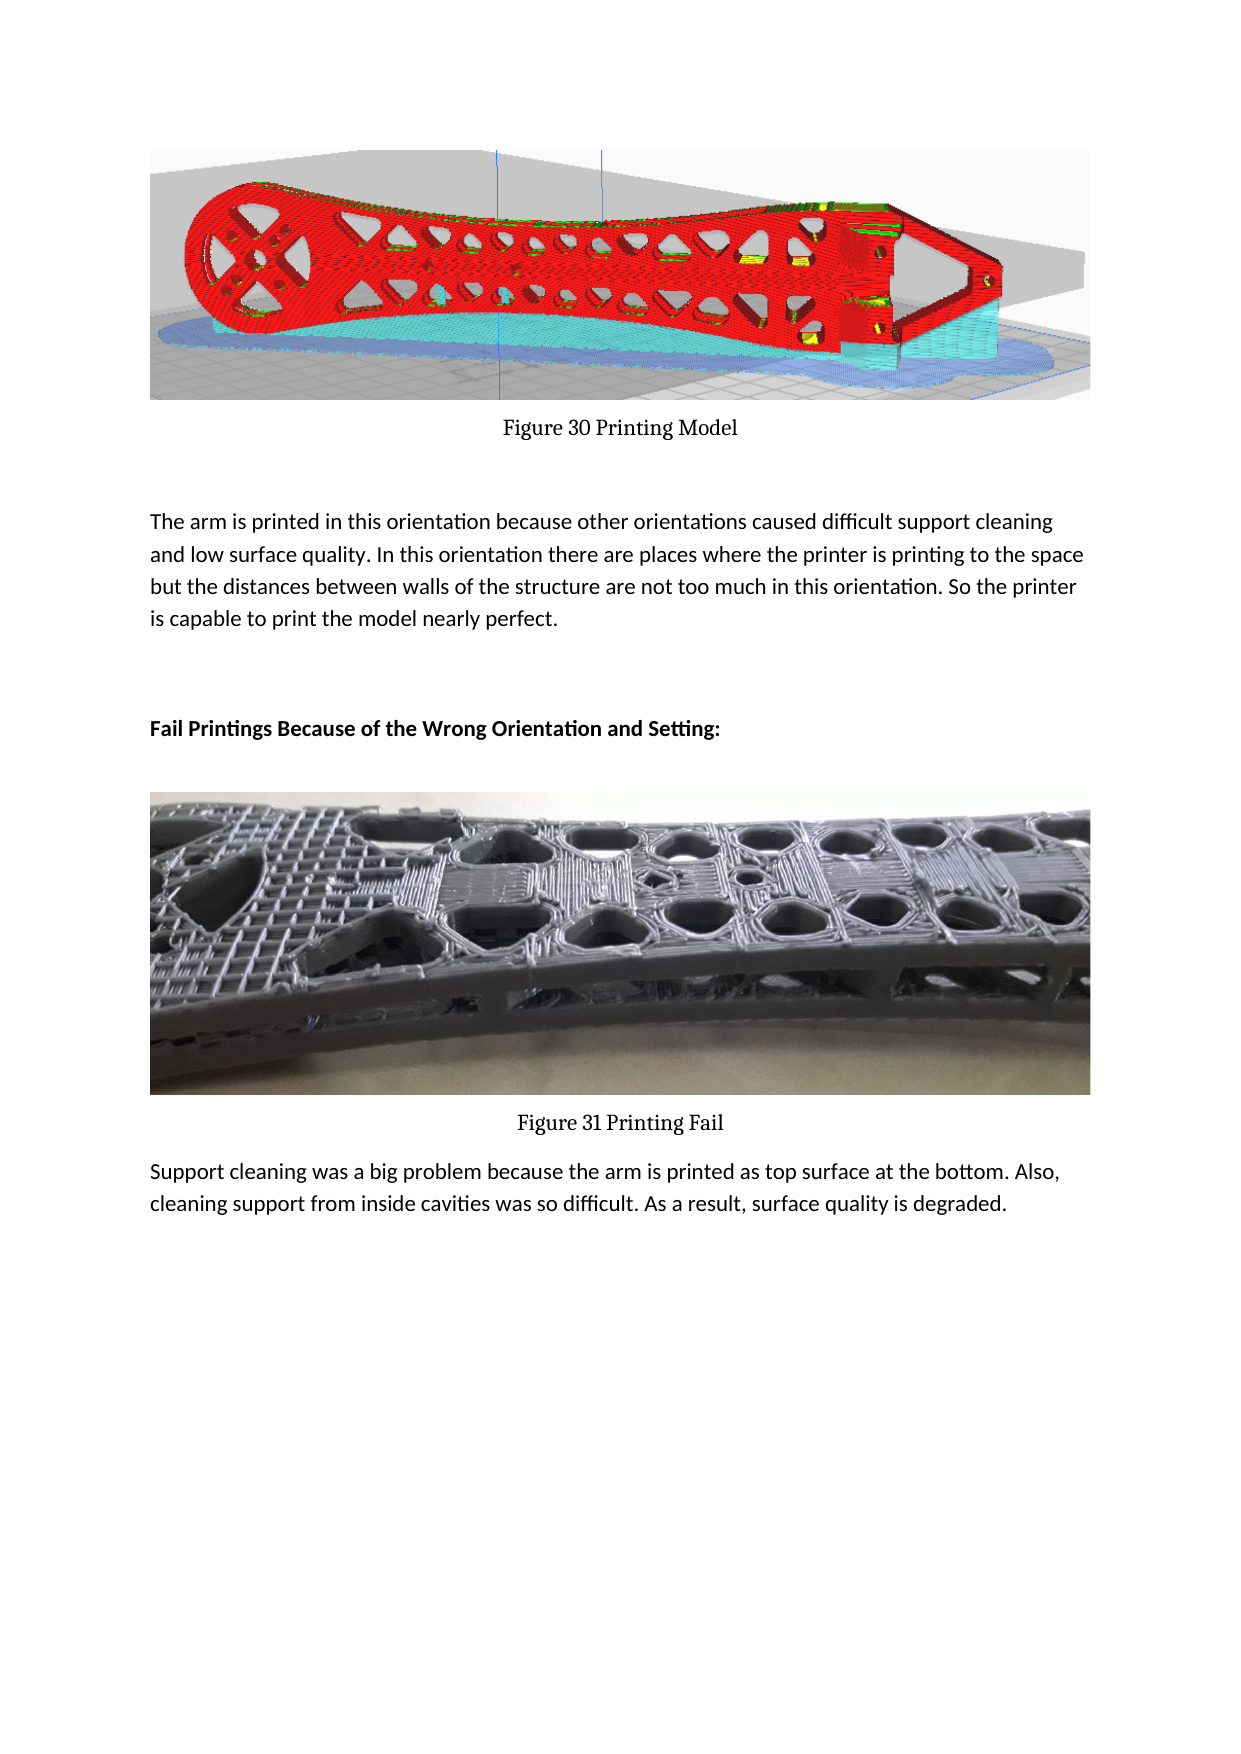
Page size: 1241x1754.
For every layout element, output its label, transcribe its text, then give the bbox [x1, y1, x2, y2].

text Figure 31 Printing Fail [150, 1110, 1090, 1136]
text Support cleaning was a big problem because the arm is printed as top surface at the bottom. Also, cleaning support from inside cavities was so difficult. As a result, surface quality is degraded. [150, 1157, 1090, 1217]
text The arm is printed in this orientation because other orientations caused difficult support cleaning and low surface quality. In this orientation there are places where the printer is printing to the space but the distances between walls of the structure are not too much in this orientation. So the printer is capable to print the model nearly perfect. [150, 507, 1090, 632]
picture [150, 792, 1091, 1095]
text Fail Printings Because of the Wrong Orientation and Setting: [150, 714, 1090, 742]
text Figure 30 Printing Model [150, 414, 1090, 441]
picture [150, 150, 1091, 400]
